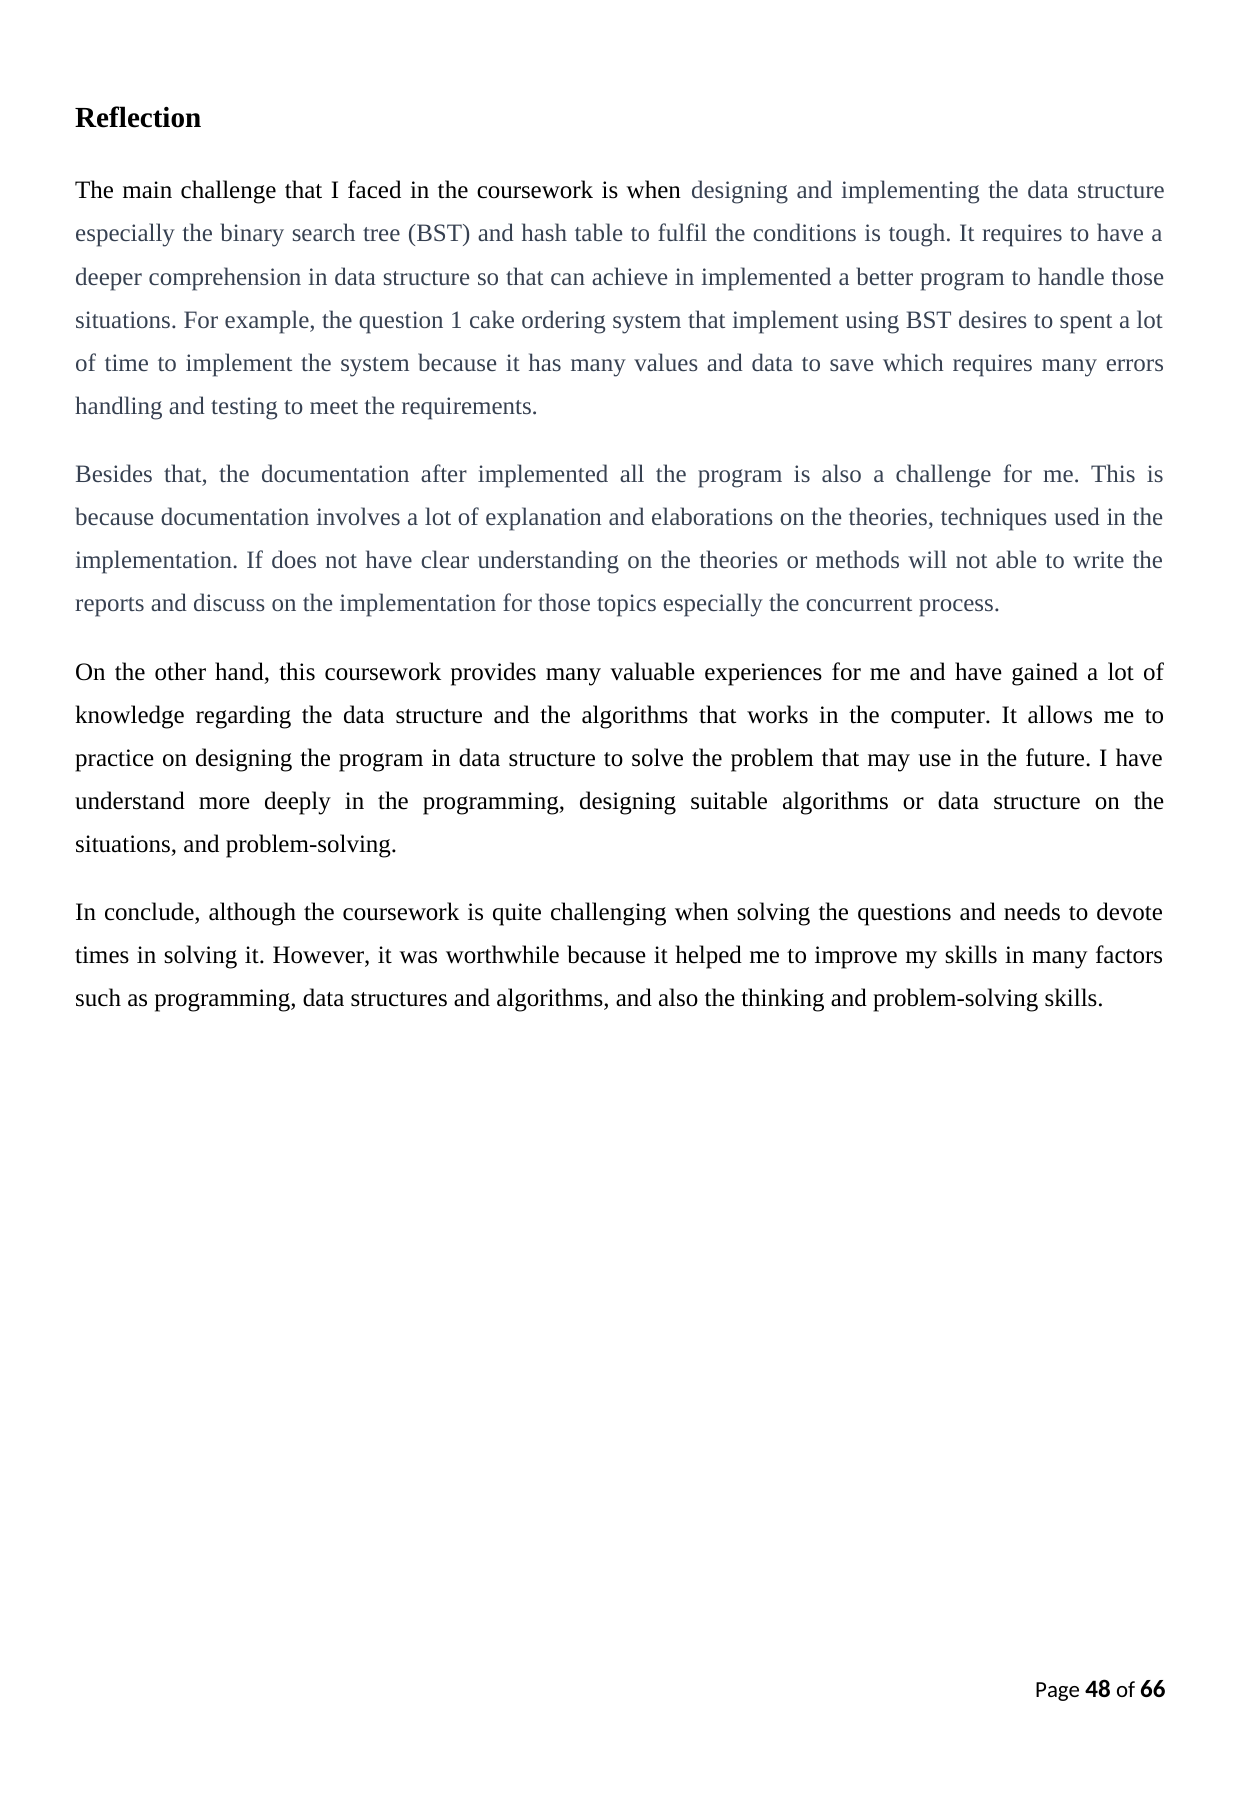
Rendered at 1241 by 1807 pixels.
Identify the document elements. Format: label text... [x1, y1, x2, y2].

subtitle Reflection [75, 100, 1165, 133]
text In conclude, although the coursework is quite challenging when solving the questions and needs to devote times in solving it. However, it was worthwhile because it helped me to improve my skills in many factors such as programming, data structures and algorithms, and also the thinking and problem-solving skills. [75, 897, 1165, 1012]
text Besides that, the documentation after implemented all the program is also a challenge for me. This is because documentation involves a lot of explanation and elaborations on the theories, techniques used in the implementation. If does not have clear understanding on the theories or methods will not able to write the reports and discuss on the implementation for those topics especially the concurrent process. [75, 459, 1165, 617]
text On the other hand, this coursework provides many valuable experiences for me and have gained a lot of knowledge regarding the data structure and the algorithms that works in the computer. It allows me to practice on designing the program in data structure to solve the problem that may use in the future. I have understand more deeply in the programming, designing suitable algorithms or data structure on the situations, and problem-solving. [75, 657, 1165, 858]
text The main challenge that I faced in the coursework is when designing and implementing the data structure especially the binary search tree (BST) and hash table to fulfil the conditions is tough. It requires to have a deeper comprehension in data structure so that can achieve in implemented a better program to handle those situations. For example, the question 1 cake ordering system that implement using BST desires to spent a lot of time to implement the system because it has many values and data to save which requires many errors handling and testing to meet the requirements. [75, 175, 1165, 420]
